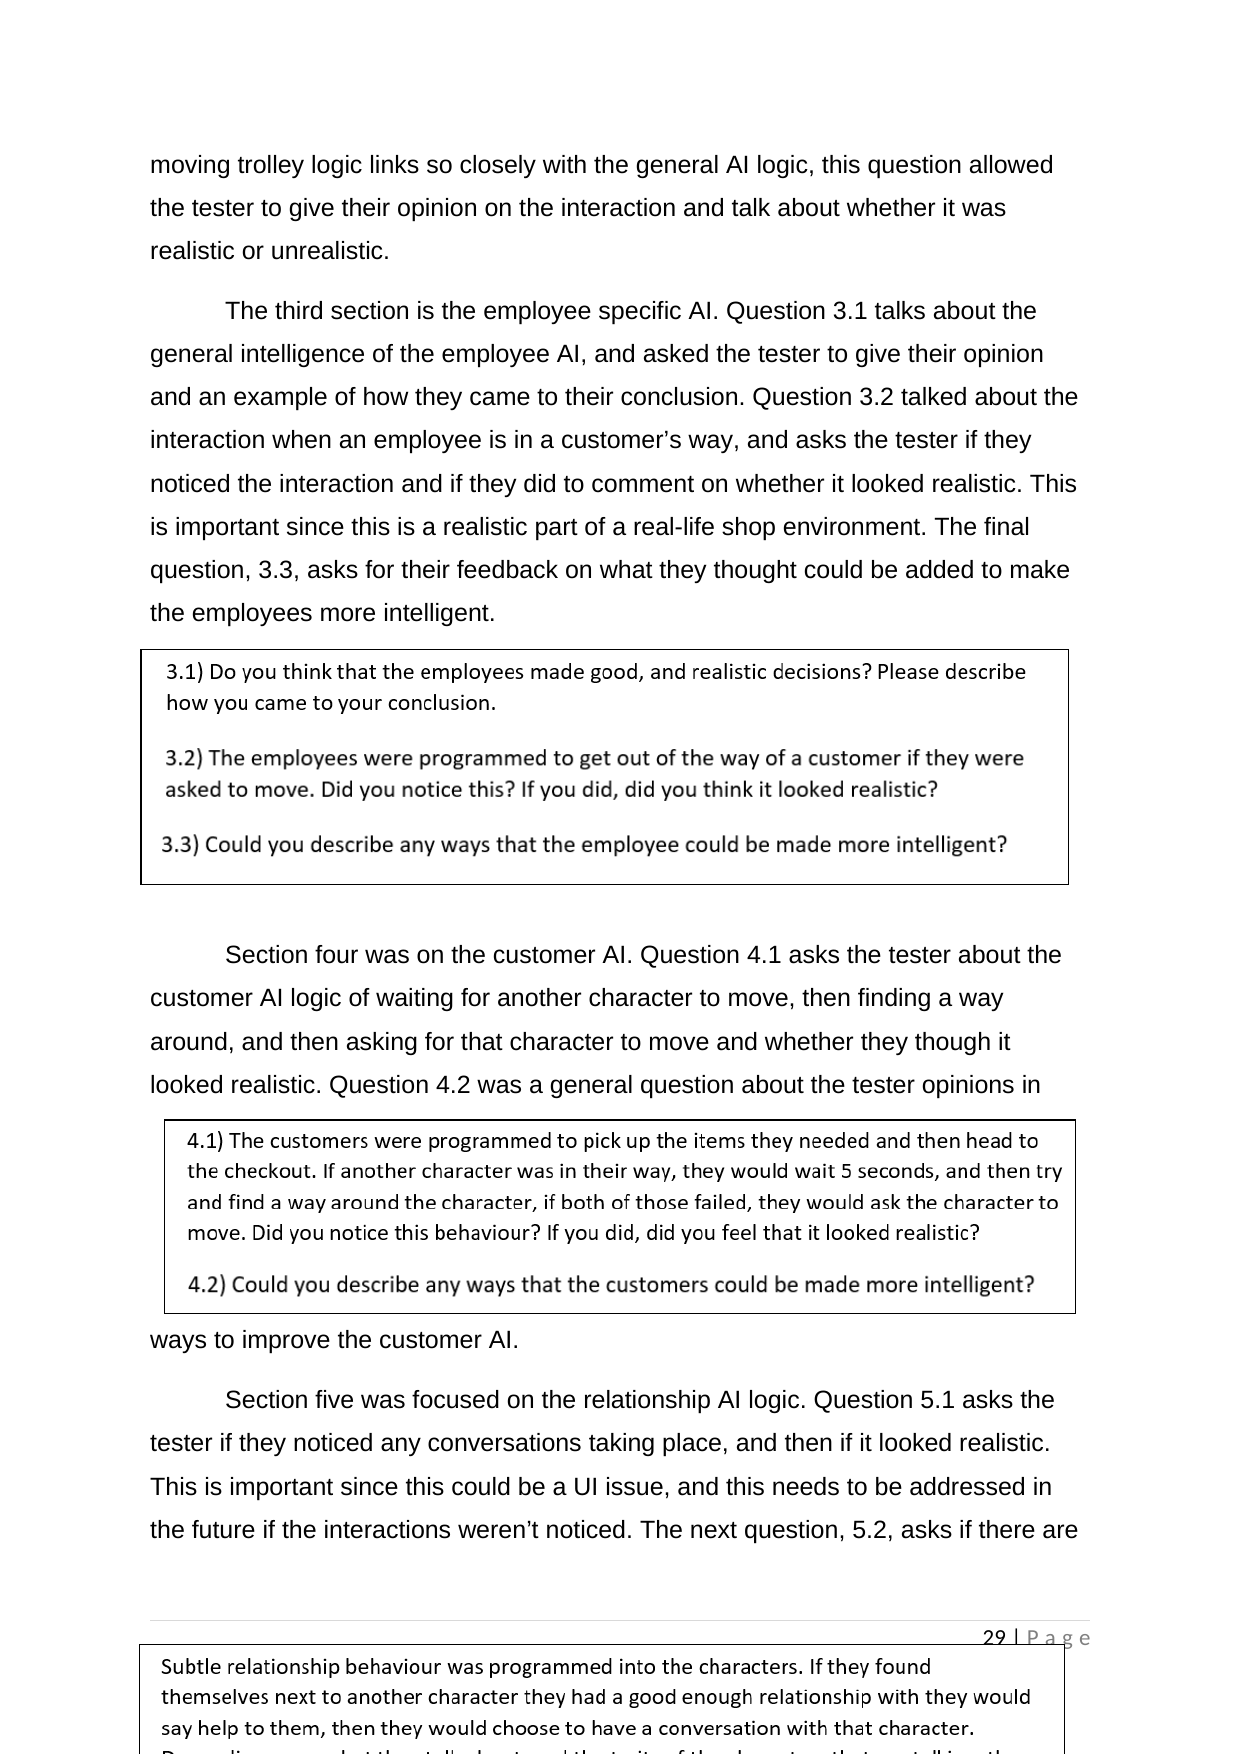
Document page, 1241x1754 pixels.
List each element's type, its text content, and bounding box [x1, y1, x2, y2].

text The third section is the employee specific AI. Question 3.1 talks about the general intelligence of the employee AI, and asked the tester to give their opinion and an example of how they came to their conclusion. Question 3.2 talked about the interaction when an employee is in a customer’s way, and asks the tester if they noticed the interaction and if they did to comment on whether it looked realistic. This is important since this is a realistic part of a real-life shop environment. The final question, 3.3, asks for their feedback on what they thought could be added to make the employees more intelligent. [150, 296, 1090, 627]
picture [156, 741, 1052, 808]
picture [179, 1268, 1075, 1307]
picture [156, 657, 1052, 723]
picture [154, 1652, 1049, 1754]
picture [179, 1127, 1075, 1250]
picture [156, 826, 1052, 873]
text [150, 1385, 1090, 1543]
